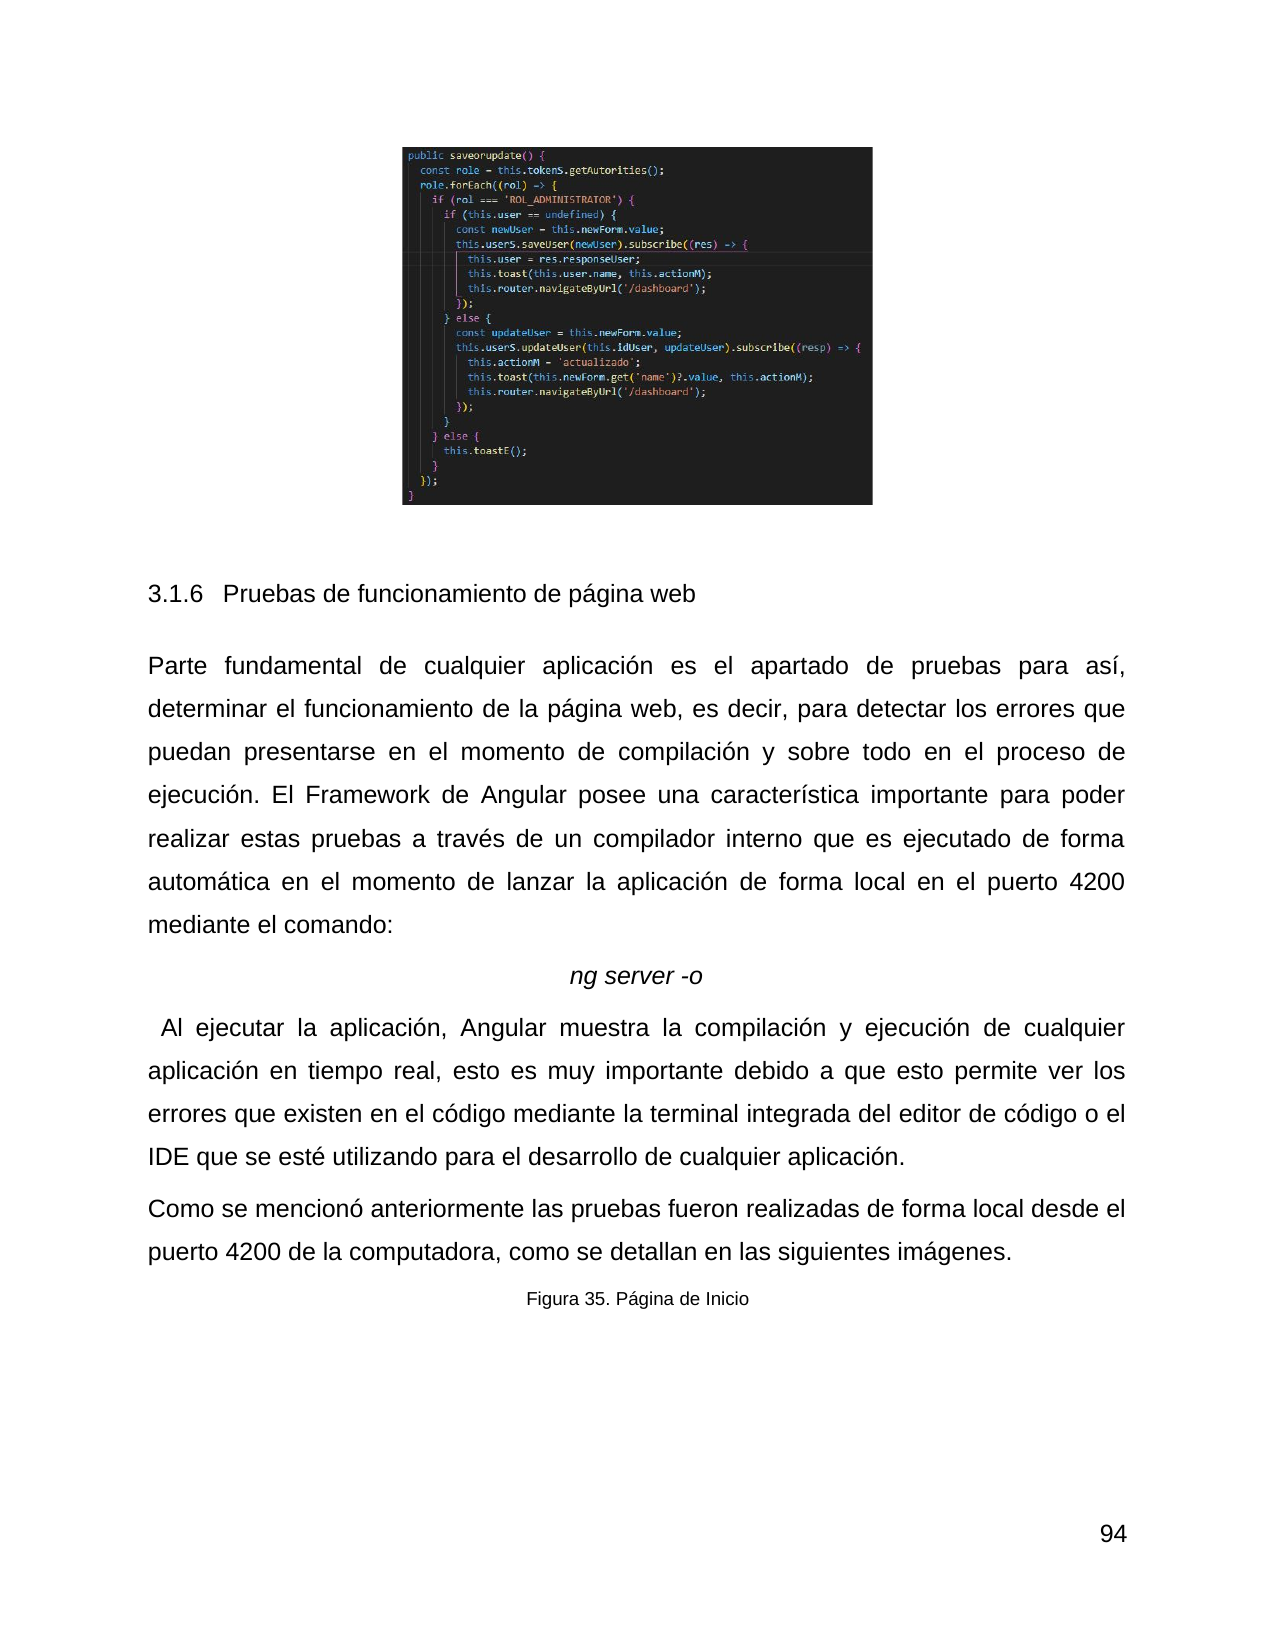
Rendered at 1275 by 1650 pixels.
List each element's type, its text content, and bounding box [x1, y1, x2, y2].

text ng server -o [148, 961, 1127, 990]
text Figura 35. Página de Inicio [148, 1288, 1127, 1310]
text Al ejecutar la aplicación, Angular muestra la compilación y ejecución de cualquier aplicación en tiempo real, esto es muy importante debido a que esto permite ver los errores que existen en el código mediante la terminal integrada del editor de código o el IDE que se esté utilizando para el desarrollo de cualquier aplicación. [148, 1013, 1127, 1171]
subtitle Pruebas de funcionamiento de página web [148, 579, 1127, 608]
text Como se mencionó anteriormente las pruebas fueron realizadas de forma local desde el puerto 4200 de la computadora, como se detallan en las siguientes imágenes. [148, 1194, 1127, 1266]
text Parte fundamental de cualquier aplicación es el apartado de pruebas para así, determinar el funcionamiento de la página web, es decir, para detectar los errores que puedan presentarse en el momento de compilación y sobre todo en el proceso de ejecución. El Framework de Angular posee una característica importante para poder realizar estas pruebas a través de un compilador interno que es ejecutado de forma automática en el momento de lanzar la aplicación de forma local en el puerto 4200 mediante el comando: [148, 651, 1127, 939]
picture [402, 147, 873, 505]
